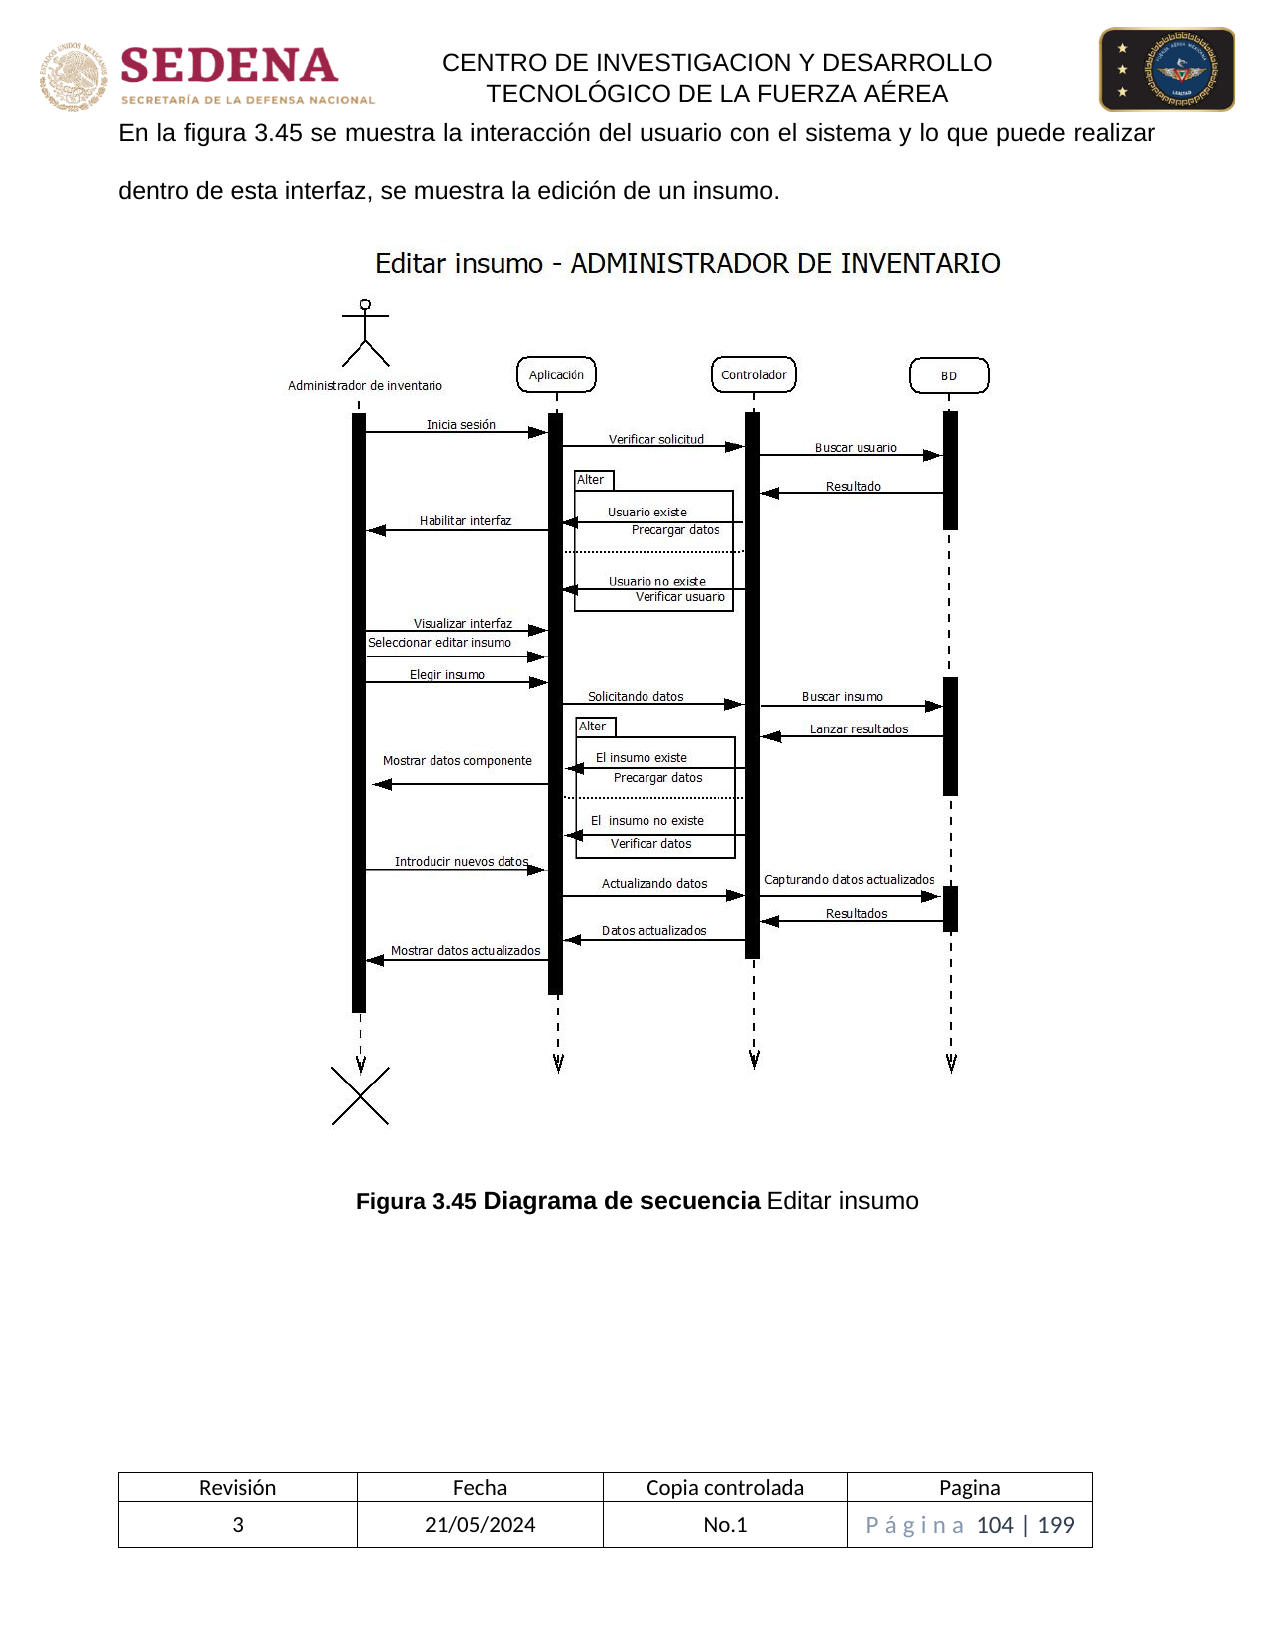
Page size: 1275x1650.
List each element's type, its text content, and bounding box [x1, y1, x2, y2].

text En la figura 3.45 se muestra la interacción del usuario con el sistema y lo que puede realizar dentro de esta interfaz, se muestra la edición de un insumo. [118, 118, 1157, 204]
picture [39, 27, 1236, 112]
picture [270, 231, 1005, 1141]
